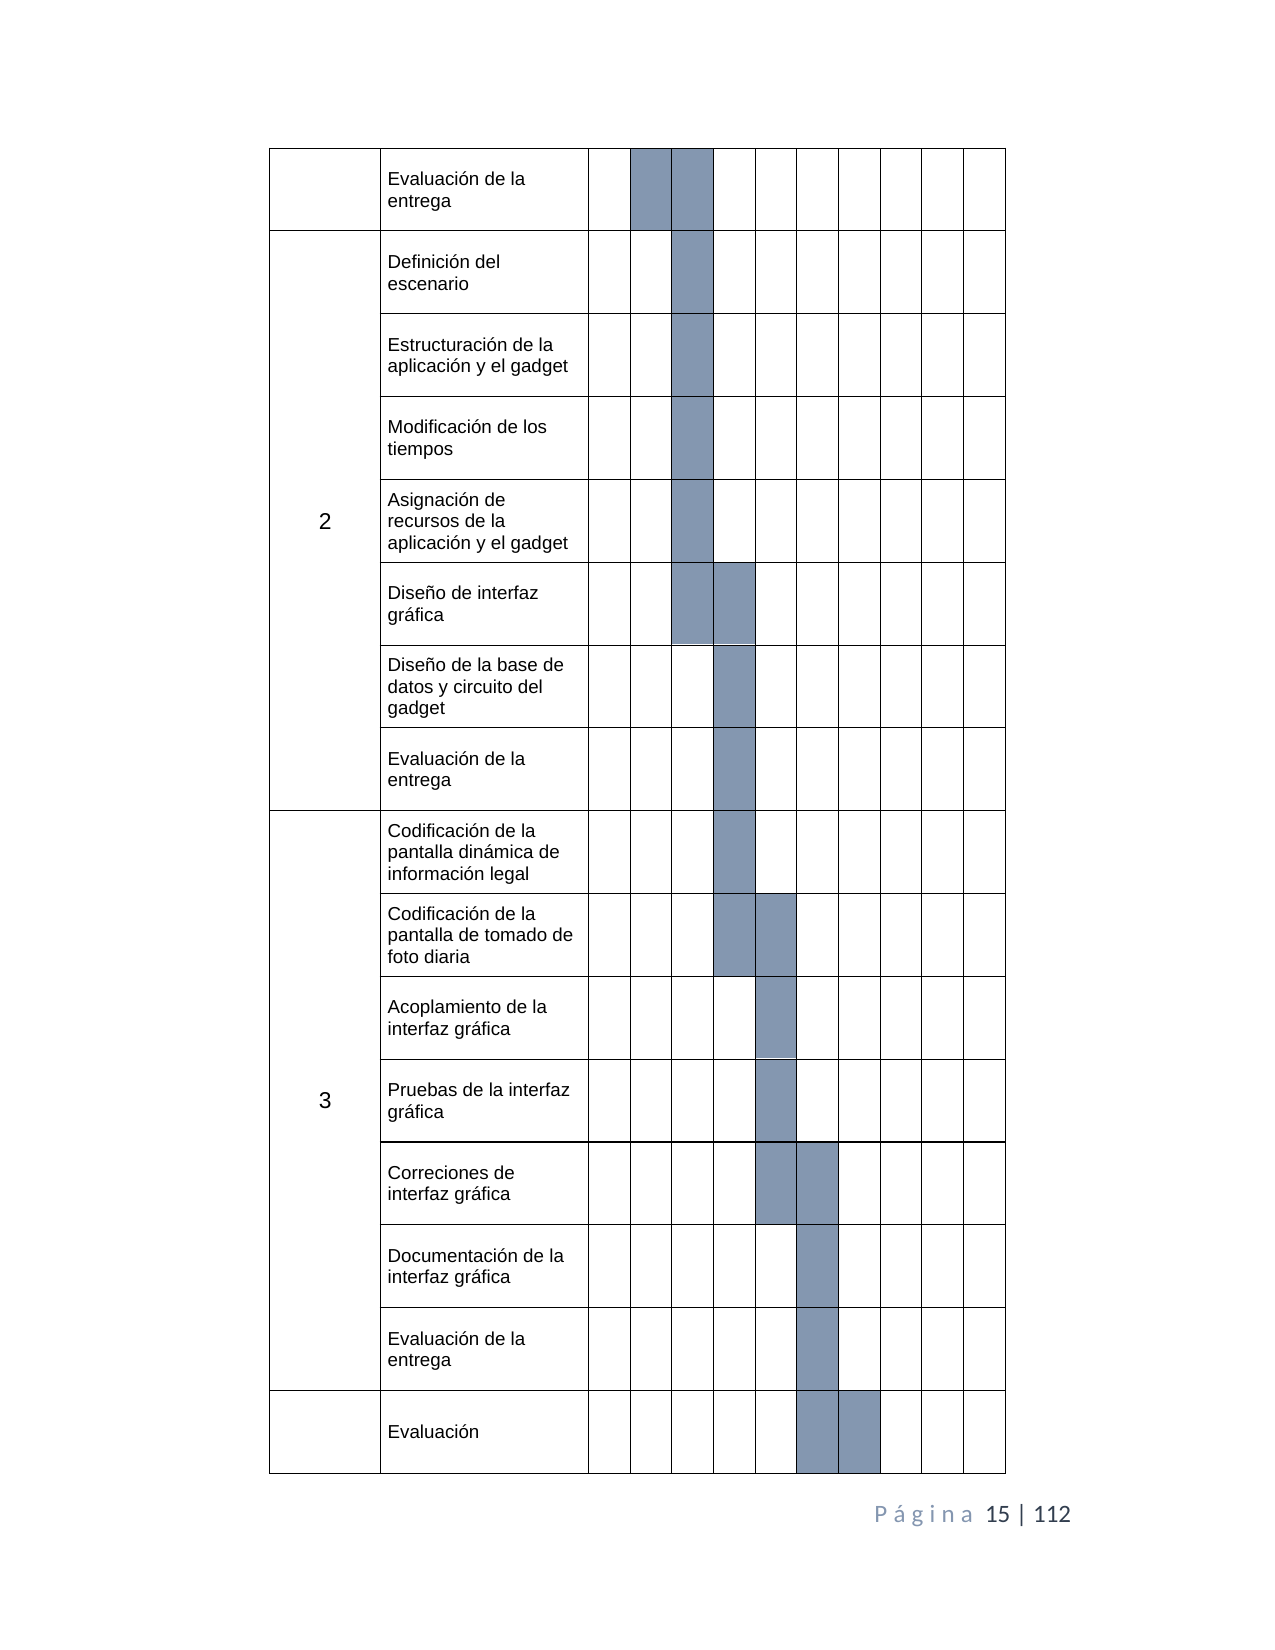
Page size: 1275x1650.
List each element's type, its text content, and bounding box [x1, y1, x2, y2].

table_cell [881, 1308, 921, 1390]
table_cell [589, 1391, 630, 1473]
table_cell [797, 1308, 838, 1390]
table_cell [714, 231, 755, 313]
table_cell [922, 894, 963, 976]
table_cell [714, 397, 755, 479]
table_cell [714, 1143, 755, 1224]
table_cell [797, 1225, 838, 1307]
table_cell [922, 1143, 963, 1224]
table_cell [631, 1143, 671, 1224]
table_cell [631, 1308, 671, 1390]
table_cell [964, 231, 1005, 313]
table_cell Asignación de recursos de la aplicación y el gadget [381, 480, 588, 562]
table_cell [270, 1391, 380, 1473]
table_cell [797, 646, 838, 727]
table_cell [964, 314, 1005, 396]
table_cell [714, 563, 755, 644]
table_cell [589, 1143, 630, 1224]
table_cell [589, 1225, 630, 1307]
table_cell [839, 231, 880, 313]
table_cell [589, 728, 630, 810]
table_cell [964, 480, 1005, 562]
table_cell [839, 1060, 880, 1141]
table_cell [881, 1225, 921, 1307]
table_cell [964, 397, 1005, 479]
table_cell [589, 977, 630, 1058]
table_cell [964, 1143, 1005, 1224]
table_cell [839, 397, 880, 479]
table_cell [672, 231, 713, 313]
table_cell [631, 480, 671, 562]
table_cell [672, 894, 713, 976]
table_cell [839, 563, 880, 644]
table_cell [797, 1143, 838, 1224]
table_cell Evaluación de la entrega [381, 728, 588, 810]
table_cell [756, 1225, 796, 1307]
table_cell [631, 231, 671, 313]
table_cell [672, 397, 713, 479]
table_cell Pruebas de la interfaz gráfica [381, 1060, 588, 1141]
table_cell [756, 728, 796, 810]
table_cell [672, 1143, 713, 1224]
table_cell [839, 1391, 880, 1473]
table_cell [589, 563, 630, 644]
table_cell [714, 480, 755, 562]
table_cell [631, 1060, 671, 1141]
table_cell [922, 397, 963, 479]
table_cell [964, 977, 1005, 1058]
table_cell [672, 1225, 713, 1307]
table_cell [672, 149, 713, 230]
table_cell [797, 231, 838, 313]
table_cell [714, 149, 755, 230]
table_cell [797, 894, 838, 976]
table_cell [922, 646, 963, 727]
table_cell [839, 314, 880, 396]
table_cell [881, 1143, 921, 1224]
table_cell [797, 811, 838, 893]
table_cell [839, 646, 880, 727]
table_cell [756, 1143, 796, 1224]
table_cell [881, 480, 921, 562]
table_cell [839, 480, 880, 562]
table_cell [964, 1308, 1005, 1390]
table_cell [756, 646, 796, 727]
table_cell Codificación de la pantalla dinámica de información legal [381, 811, 588, 893]
table_cell [589, 811, 630, 893]
table_cell [672, 480, 713, 562]
table_cell [797, 149, 838, 230]
table_cell [922, 1225, 963, 1307]
table_cell [756, 480, 796, 562]
table_cell Acoplamiento de la interfaz gráfica [381, 977, 588, 1058]
table_cell [839, 811, 880, 893]
table_cell [839, 728, 880, 810]
table_cell [922, 1391, 963, 1473]
table_cell Diseño de interfaz gráfica [381, 563, 588, 644]
table_cell [922, 728, 963, 810]
table_cell [797, 728, 838, 810]
table_cell [797, 977, 838, 1058]
table_cell [797, 480, 838, 562]
table_cell [922, 1060, 963, 1141]
table_cell [756, 231, 796, 313]
table_cell [631, 314, 671, 396]
table_cell [881, 149, 921, 230]
table_cell [839, 894, 880, 976]
table_cell [589, 397, 630, 479]
table_cell [922, 314, 963, 396]
table_cell [922, 977, 963, 1058]
table_cell [797, 314, 838, 396]
table_cell [964, 1060, 1005, 1141]
table_cell [589, 314, 630, 396]
table_cell Definición del escenario [381, 231, 588, 313]
table_cell [756, 1060, 796, 1141]
table_cell [881, 894, 921, 976]
table_cell [714, 811, 755, 893]
table_cell [672, 811, 713, 893]
table_cell 2 [270, 231, 380, 810]
table_cell [922, 480, 963, 562]
table_cell Evaluación de la entrega [381, 149, 588, 230]
table_cell [672, 314, 713, 396]
table_cell [631, 646, 671, 727]
table_cell [672, 563, 713, 644]
table_cell [922, 149, 963, 230]
table_cell Estructuración de la aplicación y el gadget [381, 314, 588, 396]
table_cell [672, 728, 713, 810]
table_cell [631, 977, 671, 1058]
table_cell Diseño de la base de datos y circuito del gadget [381, 646, 588, 727]
table_cell [631, 811, 671, 893]
table_cell [672, 977, 713, 1058]
table_cell [714, 894, 755, 976]
table_cell [756, 397, 796, 479]
table_cell [797, 563, 838, 644]
table_cell [714, 1060, 755, 1141]
table_cell [964, 1391, 1005, 1473]
table_cell [631, 397, 671, 479]
table_cell [881, 397, 921, 479]
table_cell [797, 1391, 838, 1473]
table_cell [672, 1060, 713, 1141]
table_cell [589, 1308, 630, 1390]
table_cell [839, 1143, 880, 1224]
table_cell Modificación de los tiempos [381, 397, 588, 479]
table_cell [881, 728, 921, 810]
table_cell [631, 894, 671, 976]
table_cell [881, 231, 921, 313]
table_cell [631, 728, 671, 810]
table_cell [756, 1391, 796, 1473]
table_cell [714, 728, 755, 810]
table_cell [672, 1308, 713, 1390]
table_cell [839, 1308, 880, 1390]
table_cell [964, 811, 1005, 893]
table_cell [881, 1391, 921, 1473]
table_cell [797, 397, 838, 479]
table_cell [714, 1225, 755, 1307]
table_cell [631, 563, 671, 644]
table_cell [756, 894, 796, 976]
table_cell [881, 646, 921, 727]
table_cell [881, 1060, 921, 1141]
table_cell [922, 1308, 963, 1390]
table_cell [922, 563, 963, 644]
table_cell Documentación de la interfaz gráfica [381, 1225, 588, 1307]
table_cell Evaluación de la entrega [381, 1308, 588, 1390]
table_cell [881, 811, 921, 893]
table_cell [589, 1060, 630, 1141]
table_cell Evaluación [381, 1391, 588, 1473]
table_cell [631, 149, 671, 230]
table_cell [839, 977, 880, 1058]
table_cell [631, 1225, 671, 1307]
table_cell [714, 314, 755, 396]
table_cell [589, 480, 630, 562]
table_cell [589, 646, 630, 727]
table_cell [714, 1391, 755, 1473]
table_cell [714, 646, 755, 727]
table_cell [964, 149, 1005, 230]
table_cell [672, 646, 713, 727]
table_cell [922, 811, 963, 893]
table_cell [839, 1225, 880, 1307]
table_cell [672, 1391, 713, 1473]
table_cell [756, 563, 796, 644]
table_cell [589, 149, 630, 230]
table_cell [964, 1225, 1005, 1307]
table_cell [756, 811, 796, 893]
table_cell [631, 1391, 671, 1473]
table_cell [922, 231, 963, 313]
table_cell [756, 149, 796, 230]
table_cell [964, 563, 1005, 644]
table_cell [881, 977, 921, 1058]
table_cell [589, 894, 630, 976]
table_cell [881, 314, 921, 396]
table_cell [589, 231, 630, 313]
table_cell [797, 1060, 838, 1141]
table_cell [964, 894, 1005, 976]
table_cell [714, 977, 755, 1058]
table_cell [756, 1308, 796, 1390]
table_cell [714, 1308, 755, 1390]
table_cell 3 [270, 811, 380, 1390]
table_cell [756, 314, 796, 396]
table_cell [756, 977, 796, 1058]
table_cell [839, 149, 880, 230]
table_cell [964, 646, 1005, 727]
table_cell Correciones de interfaz gráfica [381, 1143, 588, 1224]
table_cell [964, 728, 1005, 810]
table_cell Codificación de la pantalla de tomado de foto diaria [381, 894, 588, 976]
table_cell [881, 563, 921, 644]
